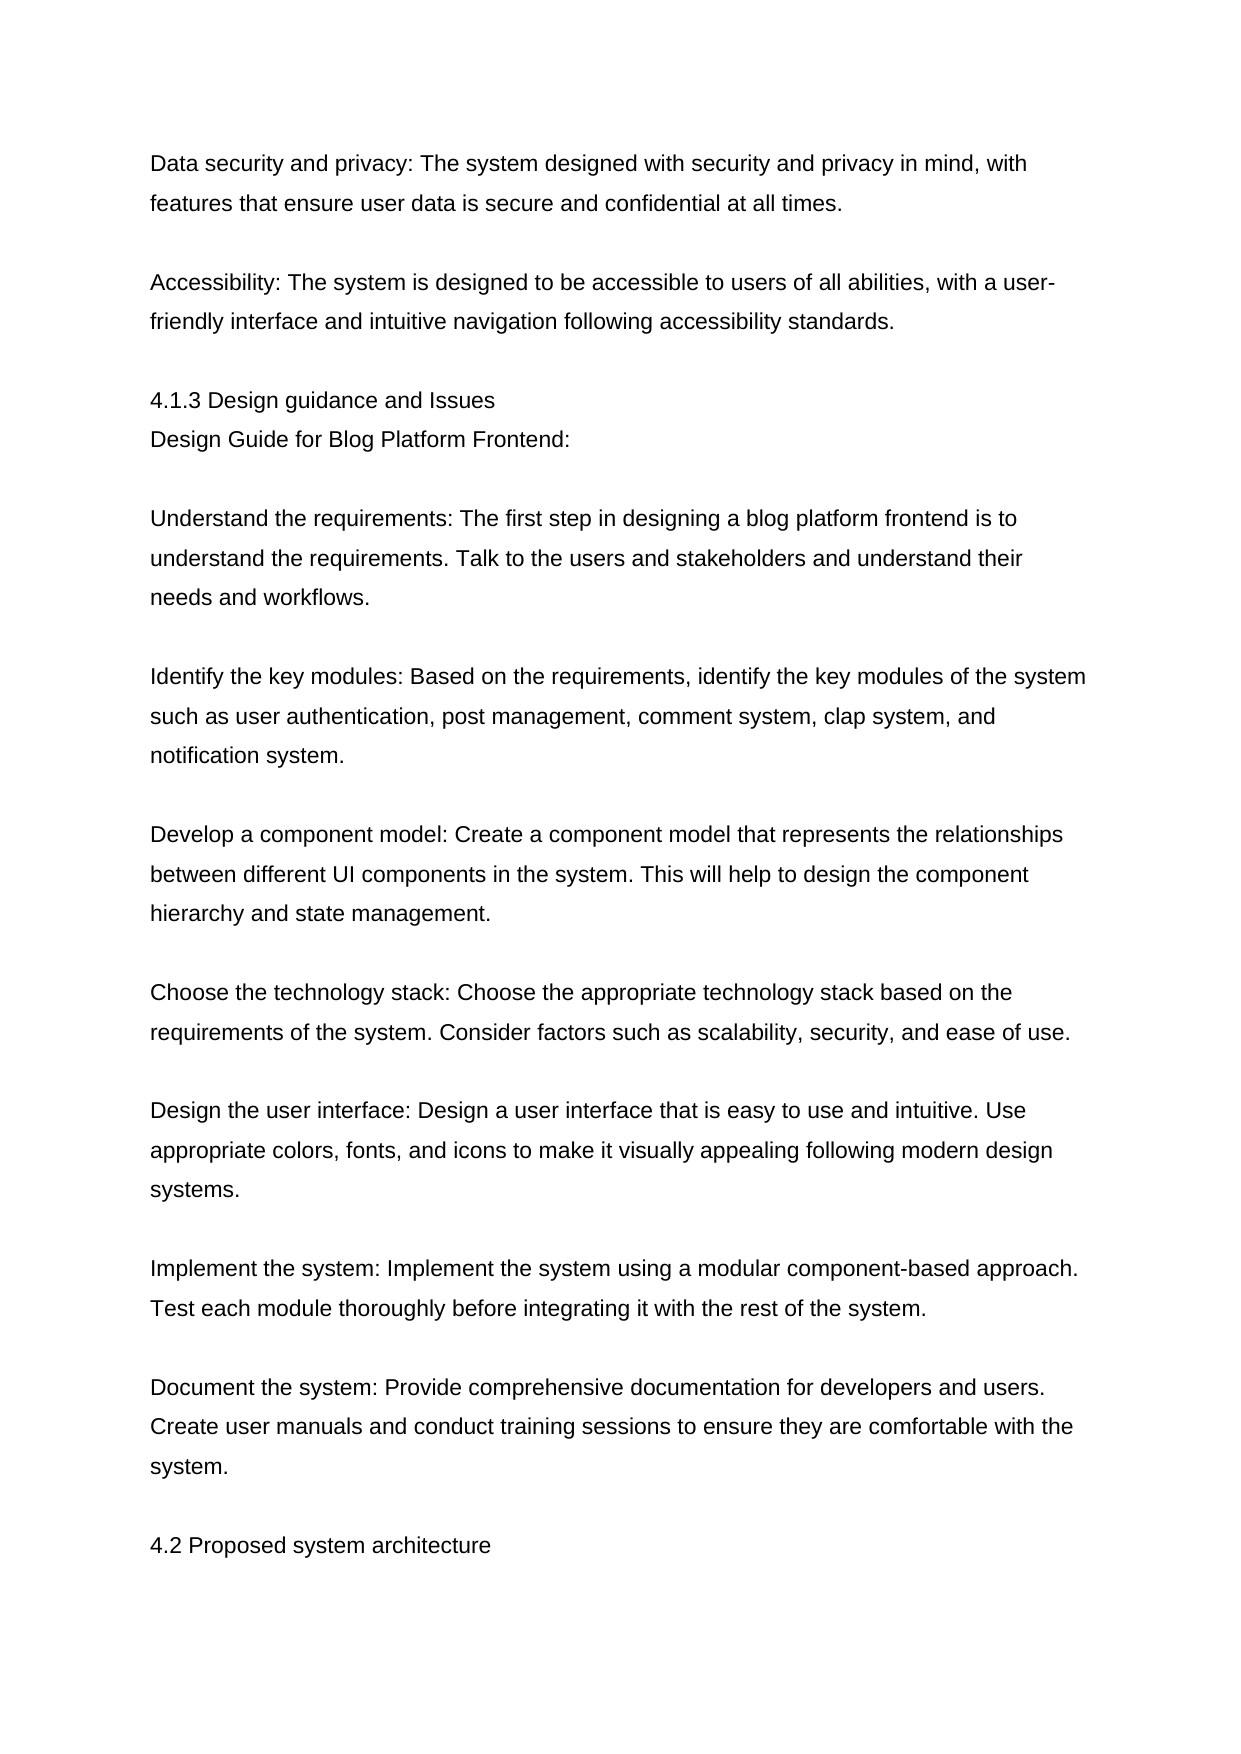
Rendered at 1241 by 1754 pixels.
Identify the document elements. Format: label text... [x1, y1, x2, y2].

text Choose the technology stack: Choose the appropriate technology stack based on the requirements of the system. Consider factors such as scalability, security, and ease of use. [150, 979, 1090, 1045]
text Understand the requirements: The first step in designing a blog platform frontend is to understand the requirements. Talk to the users and stakeholders and understand their needs and workflows. [150, 505, 1090, 611]
text Design Guide for Blog Platform Frontend: [150, 426, 1090, 453]
text Design the user interface: Design a user interface that is easy to use and intuitive. Use appropriate colors, fonts, and icons to make it visually appealing following modern design systems. [150, 1097, 1090, 1203]
text Document the system: Provide comprehensive documentation for developers and users. Create user manuals and conduct training sessions to ensure they are comfortable with the system. [150, 1374, 1090, 1479]
text Develop a component model: Create a component model that represents the relationships between different UI components in the system. This will help to design the component hierarchy and state management. [150, 821, 1090, 926]
text Identify the key modules: Based on the requirements, identify the key modules of the system such as user authentication, post management, comment system, clap system, and notification system. [150, 663, 1090, 768]
text 4.2 Proposed system architecture [150, 1532, 1090, 1558]
text Accessibility: The system is designed to be accessible to users of all abilities, with a user-friendly interface and intuitive navigation following accessibility standards. [150, 268, 1090, 334]
text Implement the system: Implement the system using a modular component-based approach. Test each module thoroughly before integrating it with the rest of the system. [150, 1255, 1090, 1321]
text 4.1.3 Design guidance and Issues [150, 387, 1090, 413]
text Data security and privacy: The system designed with security and privacy in mind, with features that ensure user data is secure and confidential at all times. [150, 150, 1090, 216]
